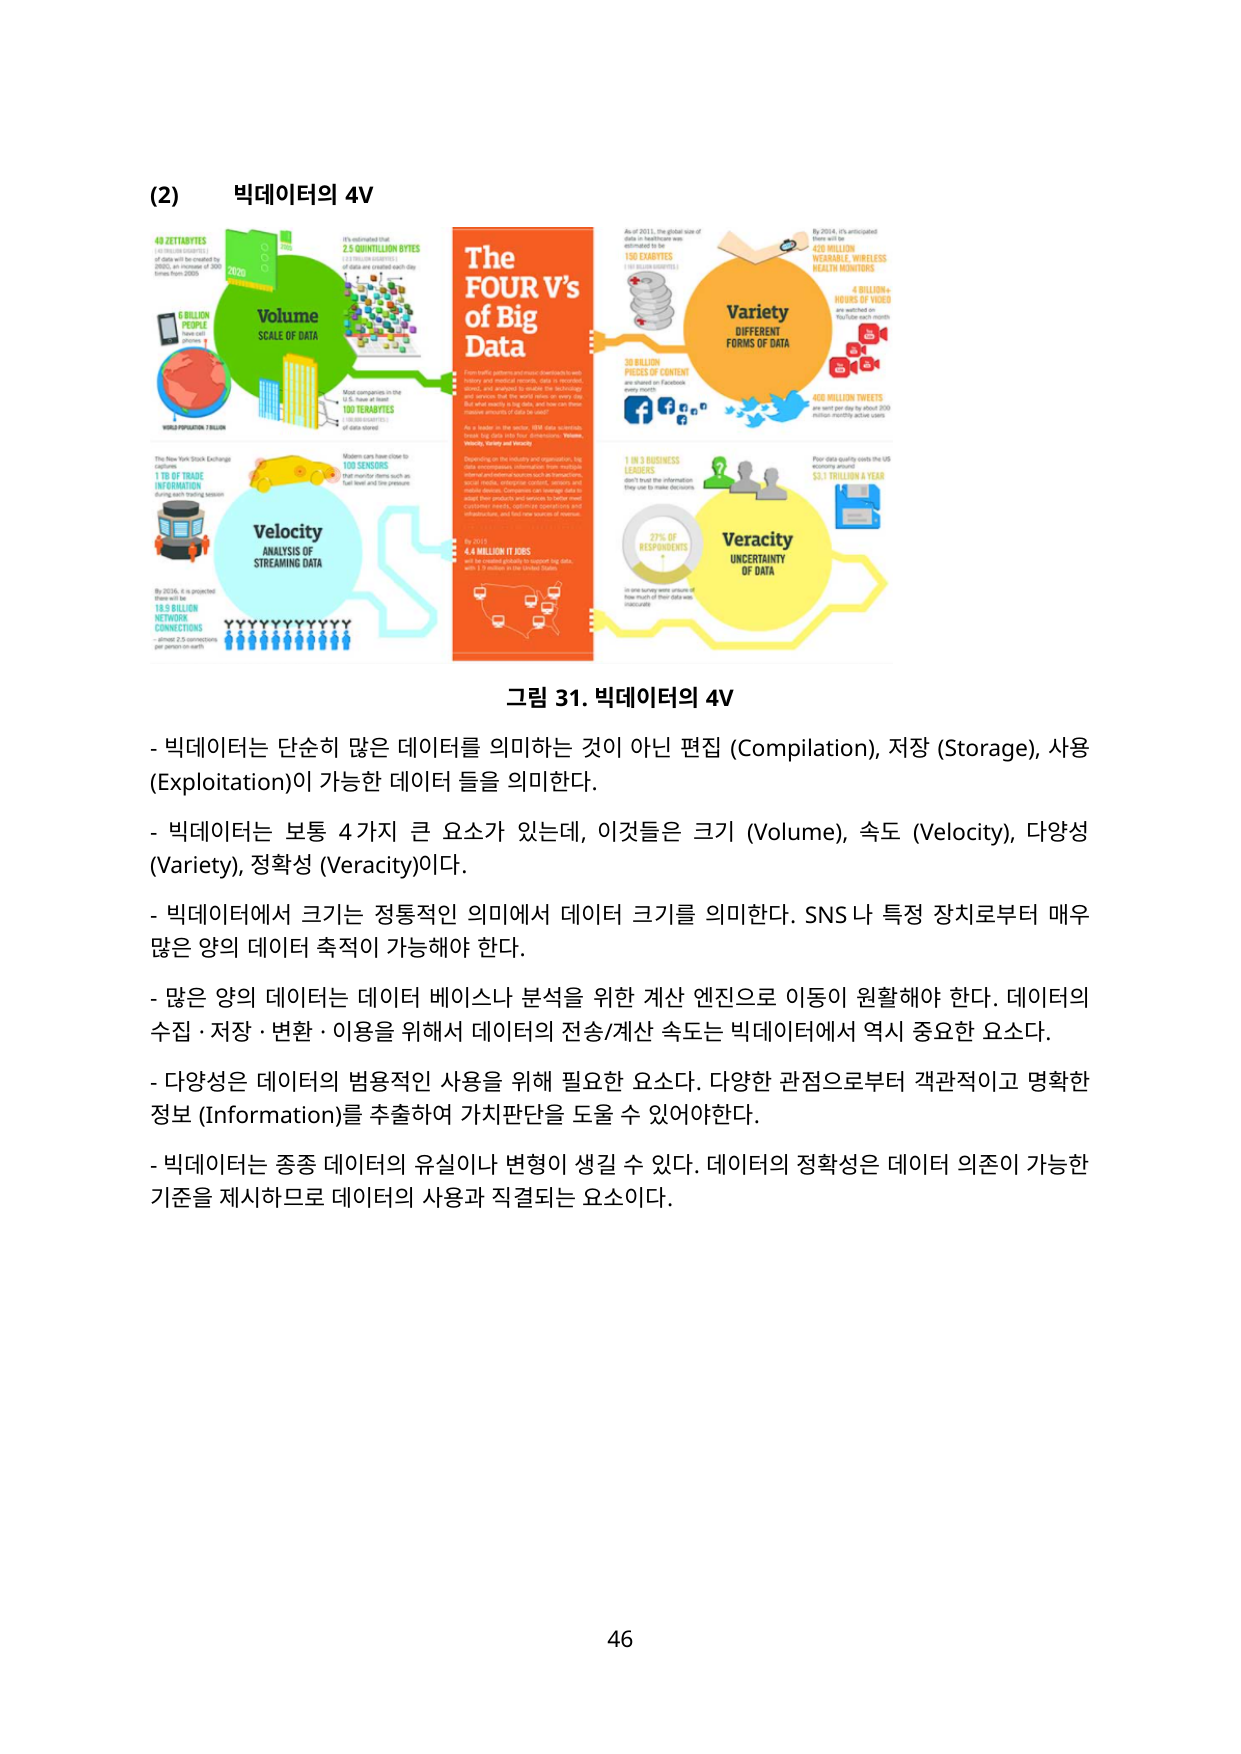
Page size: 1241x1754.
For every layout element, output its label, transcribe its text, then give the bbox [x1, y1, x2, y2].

text 그림 31. 빅데이터의 4V [150, 680, 1090, 713]
text - 다양성은 데이터의 범용적인 사용을 위해 필요한 요소다. 다양한 관점으로부터 객관적이고 명확한 정보 (Information)를 추출하여 가치판단을 도울 수 있어야한다. [150, 1063, 1090, 1130]
text - 빅데이터에서 크기는 정통적인 의미에서 데이터 크기를 의미한다. SNS나 특정 장치로부터 매우 많은 양의 데이터 축적이 가능해야 한다. [150, 897, 1090, 963]
text - 빅데이터는 단순히 많은 데이터를 의미하는 것이 아닌 편집 (Compilation), 저장 (Storage), 사용 (Exploitation)이 가능한 데이터 들을 의미한다. [150, 730, 1090, 797]
text - 빅데이터는 종종 데이터의 유실이나 변형이 생길 수 있다. 데이터의 정확성은 데이터 의존이 가능한 기준을 제시하므로 데이터의 사용과 직결되는 요소이다. [150, 1147, 1090, 1213]
picture [150, 227, 893, 664]
text - 빅데이터는 보통 4가지 큰 요소가 있는데, 이것들은 크기 (Volume), 속도 (Velocity), 다양성 (Variety), 정확성 (Veracity)이다. [150, 813, 1090, 880]
list 빅데이터의 4V [150, 177, 1090, 211]
text - 많은 양의 데이터는 데이터 베이스나 분석을 위한 계산 엔진으로 이동이 원활해야 한다. 데이터의 수집 · 저장 · 변환 · 이용을 위해서 데이터의 전송/계산 속도는 빅데이터에서 역시 중요한 요소다. [150, 980, 1090, 1047]
